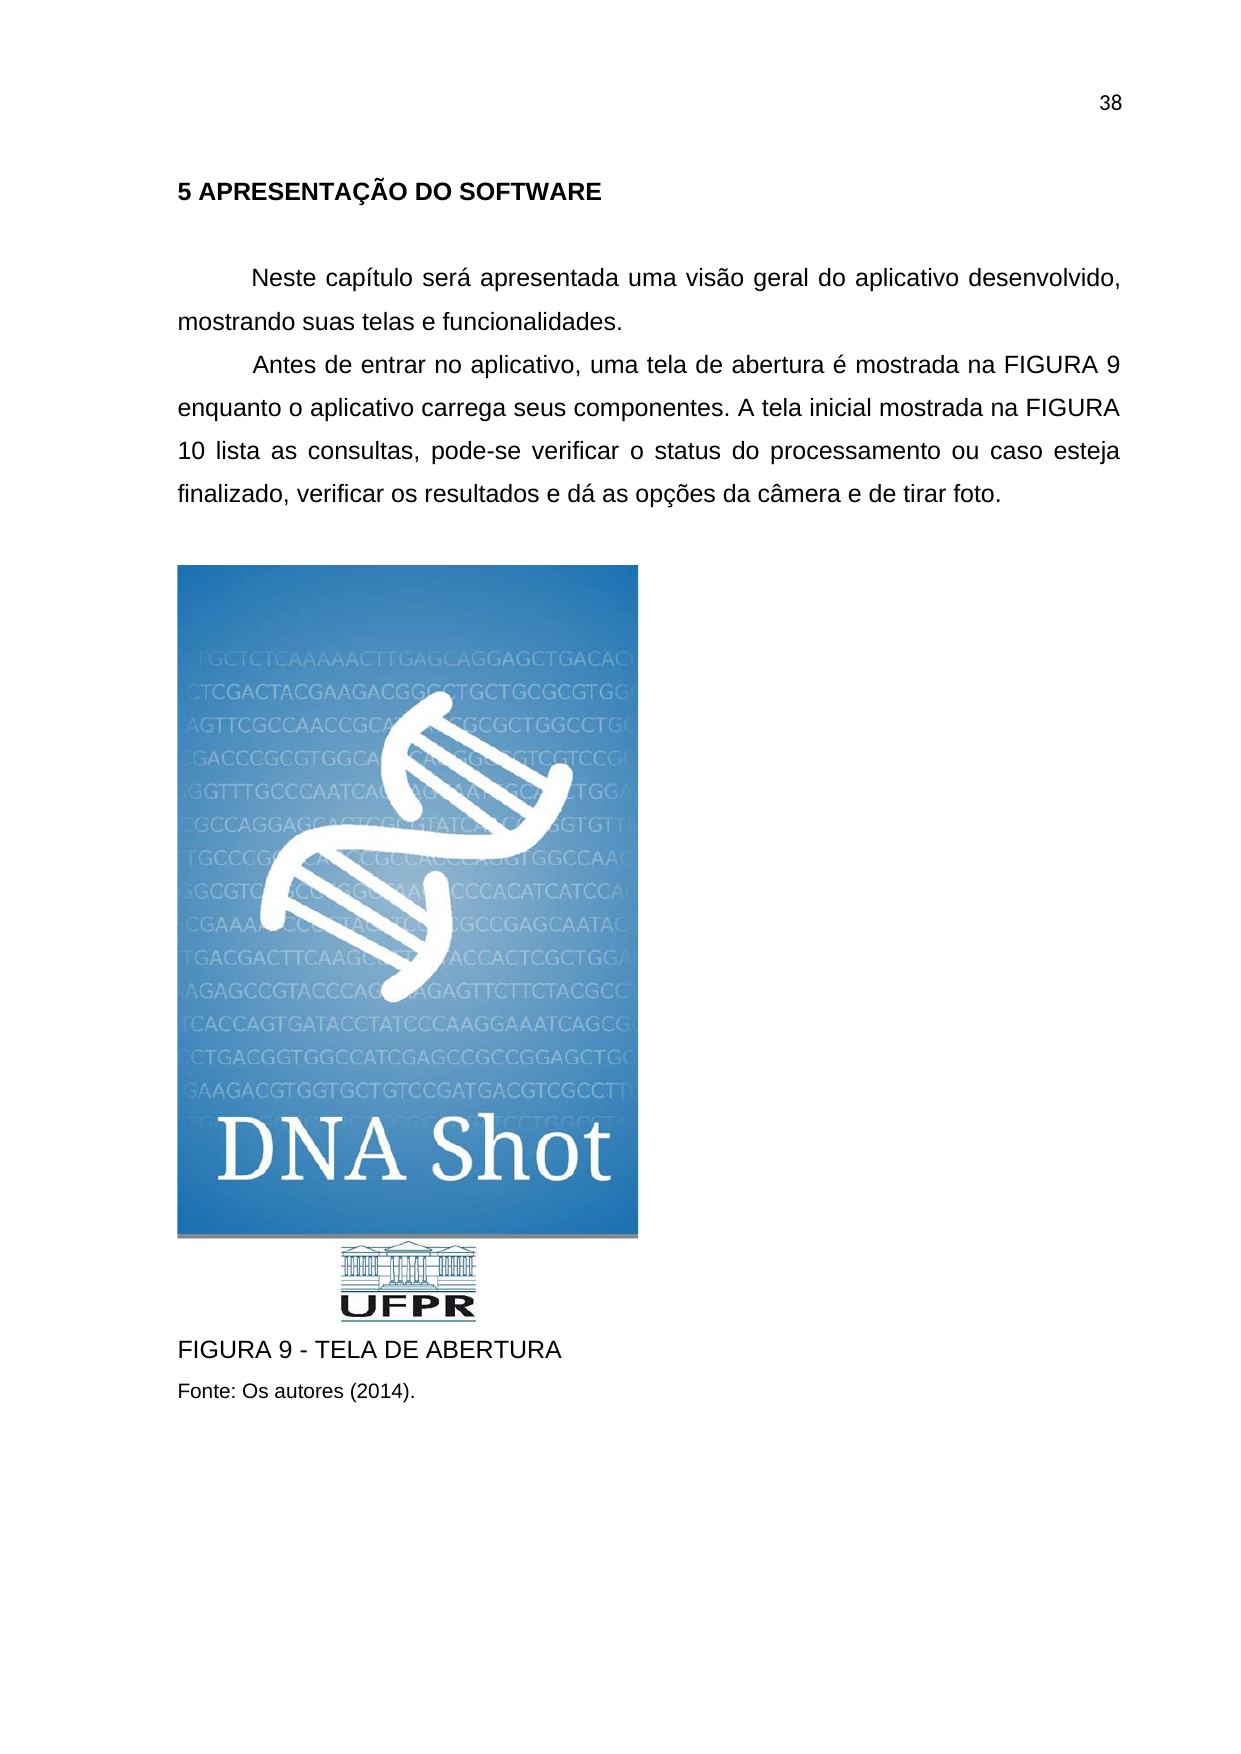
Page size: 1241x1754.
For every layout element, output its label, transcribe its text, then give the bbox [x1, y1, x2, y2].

text 5 APRESENTAÇÃO DO SOFTWARE [177, 177, 1122, 206]
text Neste capítulo será apresentada uma visão geral do aplicativo desenvolvido, mostrando suas telas e funcionalidades. [177, 263, 1122, 335]
text Antes de entrar no aplicativo, uma tela de abertura é mostrada na FIGURA 9 enquanto o aplicativo carrega seus componentes. A tela inicial mostrada na FIGURA 10 lista as consultas, pode-se verificar o status do processamento ou caso esteja finalizado, verificar os resultados e dá as opções da câmera e de tirar foto. [177, 350, 1122, 508]
text FIGURA 9 - TELA DE ABERTURA [177, 1336, 1122, 1364]
text Fonte: Os autores (2014). [177, 1379, 1122, 1403]
picture [177, 565, 639, 1322]
